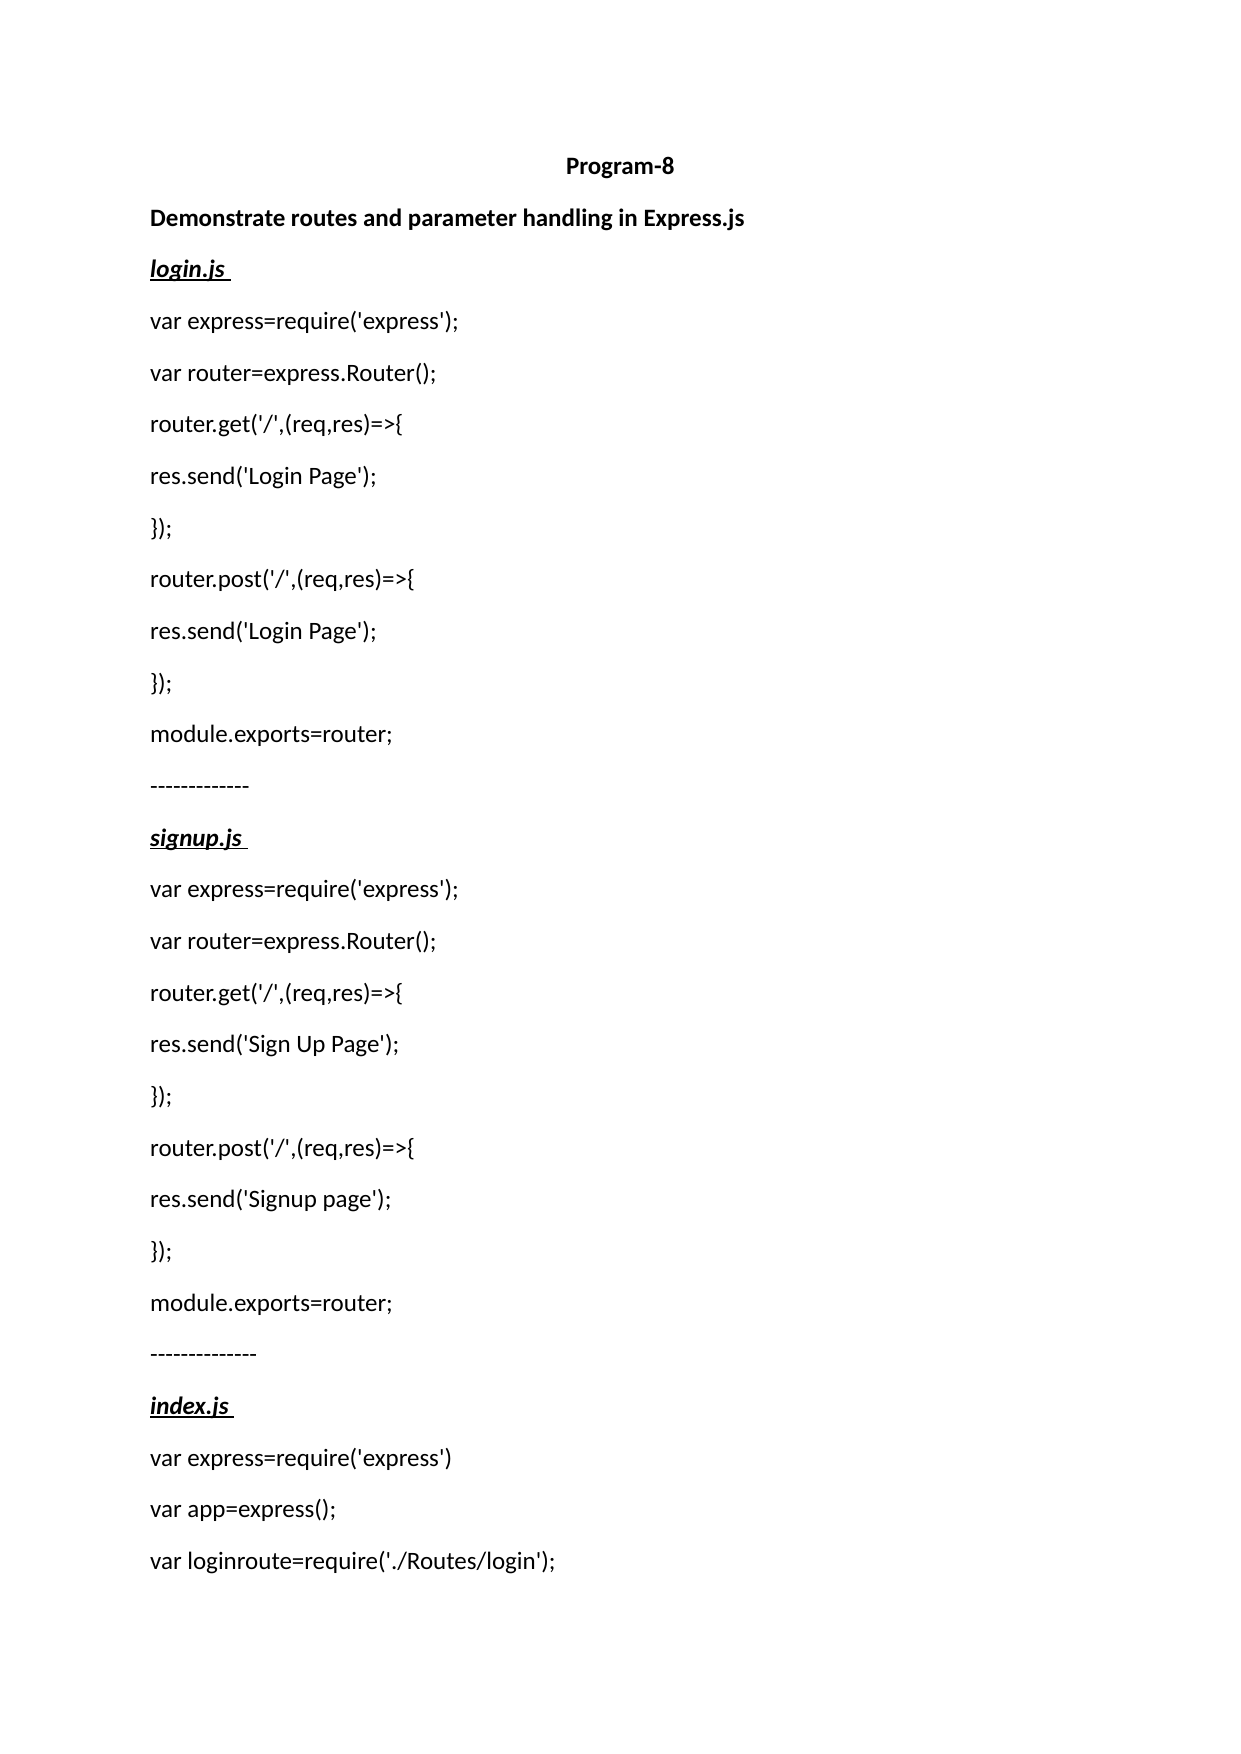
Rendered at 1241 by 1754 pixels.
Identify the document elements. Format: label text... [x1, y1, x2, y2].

text index.js [150, 1390, 1090, 1421]
text router.post('/',(req,res)=>{ [150, 1132, 1090, 1162]
text res.send('Signup page'); [150, 1183, 1090, 1214]
text }); [150, 1080, 1090, 1111]
text router.get('/',(req,res)=>{ [150, 408, 1090, 439]
text login.js [150, 253, 1090, 284]
text }); [150, 1235, 1090, 1266]
text Program-8 [150, 150, 1090, 181]
text -------------- [150, 1338, 1090, 1369]
text var express=require('express'); [150, 305, 1090, 336]
text module.exports=router; [150, 718, 1090, 749]
text res.send('Login Page'); [150, 460, 1090, 491]
text var app=express(); [150, 1493, 1090, 1524]
text signup.js [150, 822, 1090, 852]
text router.get('/',(req,res)=>{ [150, 977, 1090, 1007]
text router.post('/',(req,res)=>{ [150, 563, 1090, 594]
text Demonstrate routes and parameter handling in Express.js [150, 202, 1090, 232]
text var router=express.Router(); [150, 925, 1090, 956]
text var router=express.Router(); [150, 357, 1090, 387]
text res.send('Sign Up Page'); [150, 1028, 1090, 1059]
text var express=require('express'); [150, 873, 1090, 904]
text ------------- [150, 770, 1090, 801]
text }); [150, 512, 1090, 542]
text res.send('Login Page'); [150, 615, 1090, 646]
text var loginroute=require('./Routes/login'); [150, 1545, 1090, 1576]
text }); [150, 667, 1090, 697]
text module.exports=router; [150, 1287, 1090, 1317]
text var express=require('express') [150, 1442, 1090, 1472]
